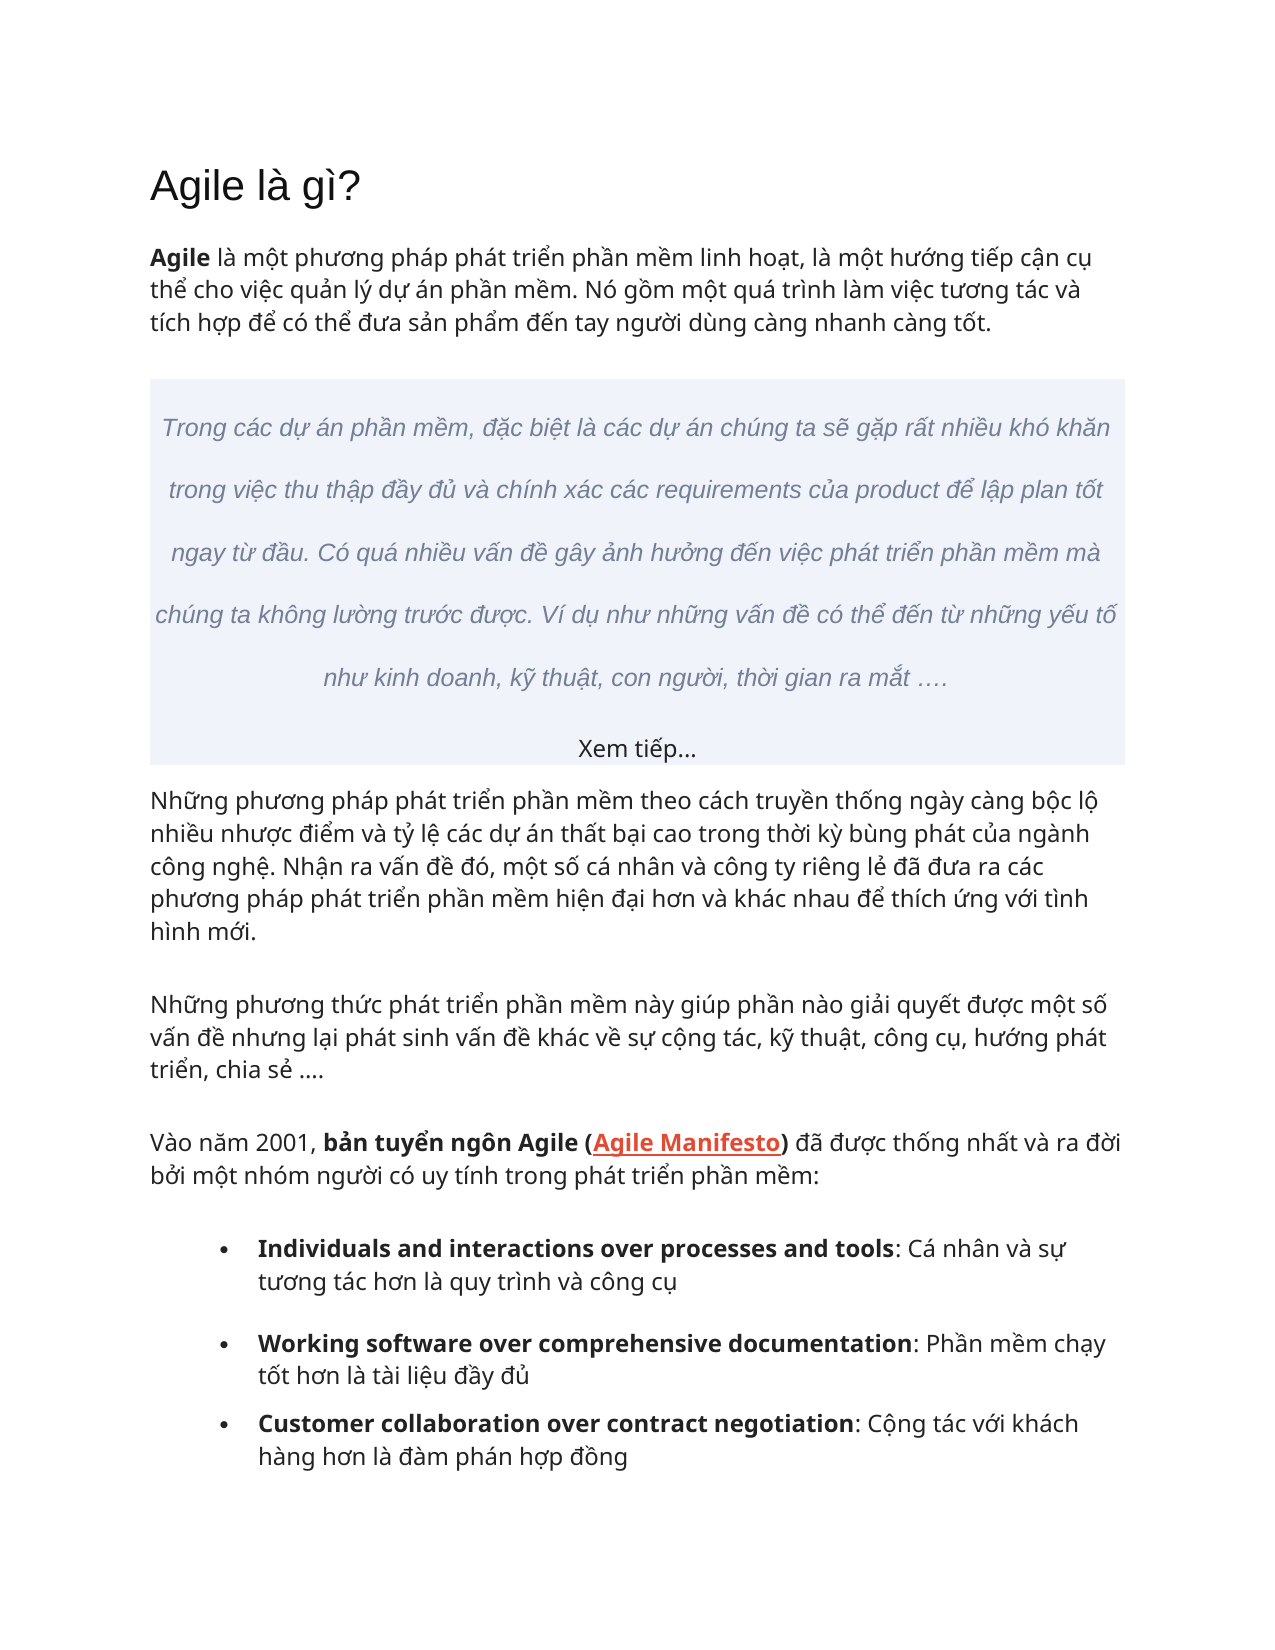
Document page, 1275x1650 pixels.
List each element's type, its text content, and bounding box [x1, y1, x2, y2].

list Customer collaboration over contract negotiation: Cộng tác với khách hàng hơn là đàm phán hợp đồng [220, 1407, 1125, 1472]
list Individuals and interactions over processes and tools: Cá nhân và sự tương tác hơn là quy trình và công cụ [220, 1232, 1125, 1297]
text Những phương thức phát triển phần mềm này giúp phần nào giải quyết được một số vấn đề nhưng lại phát sinh vấn đề khác về sự cộng tác, kỹ thuật, công cụ, hướng phát triển, chia sẻ …. [150, 988, 1125, 1086]
subtitle Agile là gì? [150, 150, 1125, 209]
text Trong các dự án phần mềm, đặc biệt là các dự án chúng ta sẽ gặp rất nhiều khó khăn trong việc thu thập đầy đủ và chính xác các requirements của product để lập plan tốt ngay từ đầu. Có quá nhiều vấn đề gây ảnh hưởng đến việc phát triển phần mềm mà chúng ta không lường trước được. Ví dụ như những vấn đề có thể đến từ những yếu tố như kinh doanh, kỹ thuật, con người, thời gian ra mắt …. [150, 379, 1125, 692]
text Vào năm 2001, bản tuyển ngôn Agile (Agile Manifesto) đã được thống nhất và ra đời bởi một nhóm người có uy tính trong phát triển phần mềm: [150, 1126, 1125, 1191]
text Xem tiếp... [150, 732, 1125, 765]
text Agile là một phương pháp phát triển phần mềm linh hoạt, là một hướng tiếp cận cụ thể cho việc quản lý dự án phần mềm. Nó gồm một quá trình làm việc tương tác và tích hợp để có thể đưa sản phẩm đến tay người dùng càng nhanh càng tốt. [150, 241, 1125, 338]
list Working software over comprehensive documentation: Phần mềm chạy tốt hơn là tài liệu đầy đủ [220, 1326, 1125, 1392]
text Những phương pháp phát triển phần mềm theo cách truyền thống ngày càng bộc lộ nhiều nhược điểm và tỷ lệ các dự án thất bại cao trong thời kỳ bùng phát của ngành công nghệ. Nhận ra vấn đề đó, một số cá nhân và công ty riêng lẻ đã đưa ra các phương pháp phát triển phần mềm hiện đại hơn và khác nhau để thích ứng với tình hình mới. [150, 784, 1125, 947]
